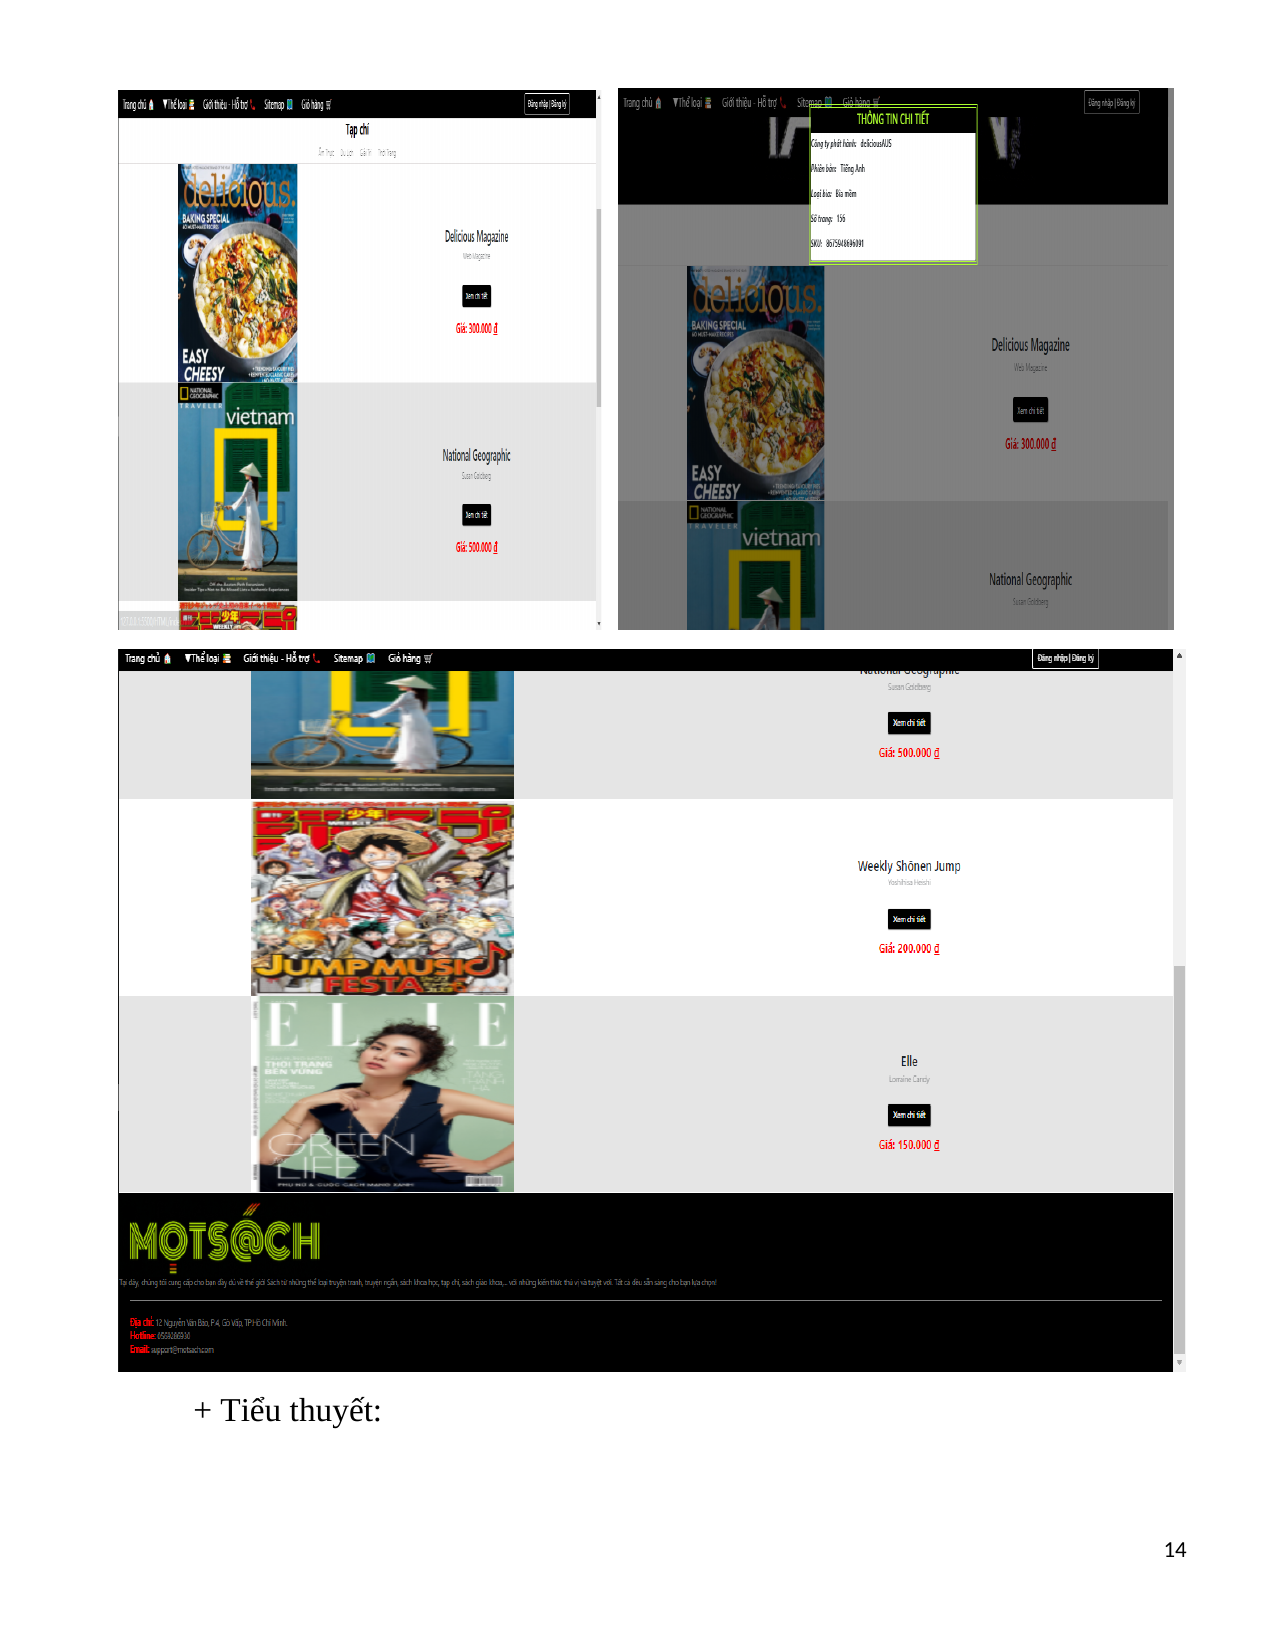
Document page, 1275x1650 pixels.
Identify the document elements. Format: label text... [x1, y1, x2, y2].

picture [118, 649, 1186, 1372]
picture [118, 90, 602, 630]
picture [618, 88, 1174, 630]
text + Tiểu thuyết: [118, 1390, 1186, 1428]
